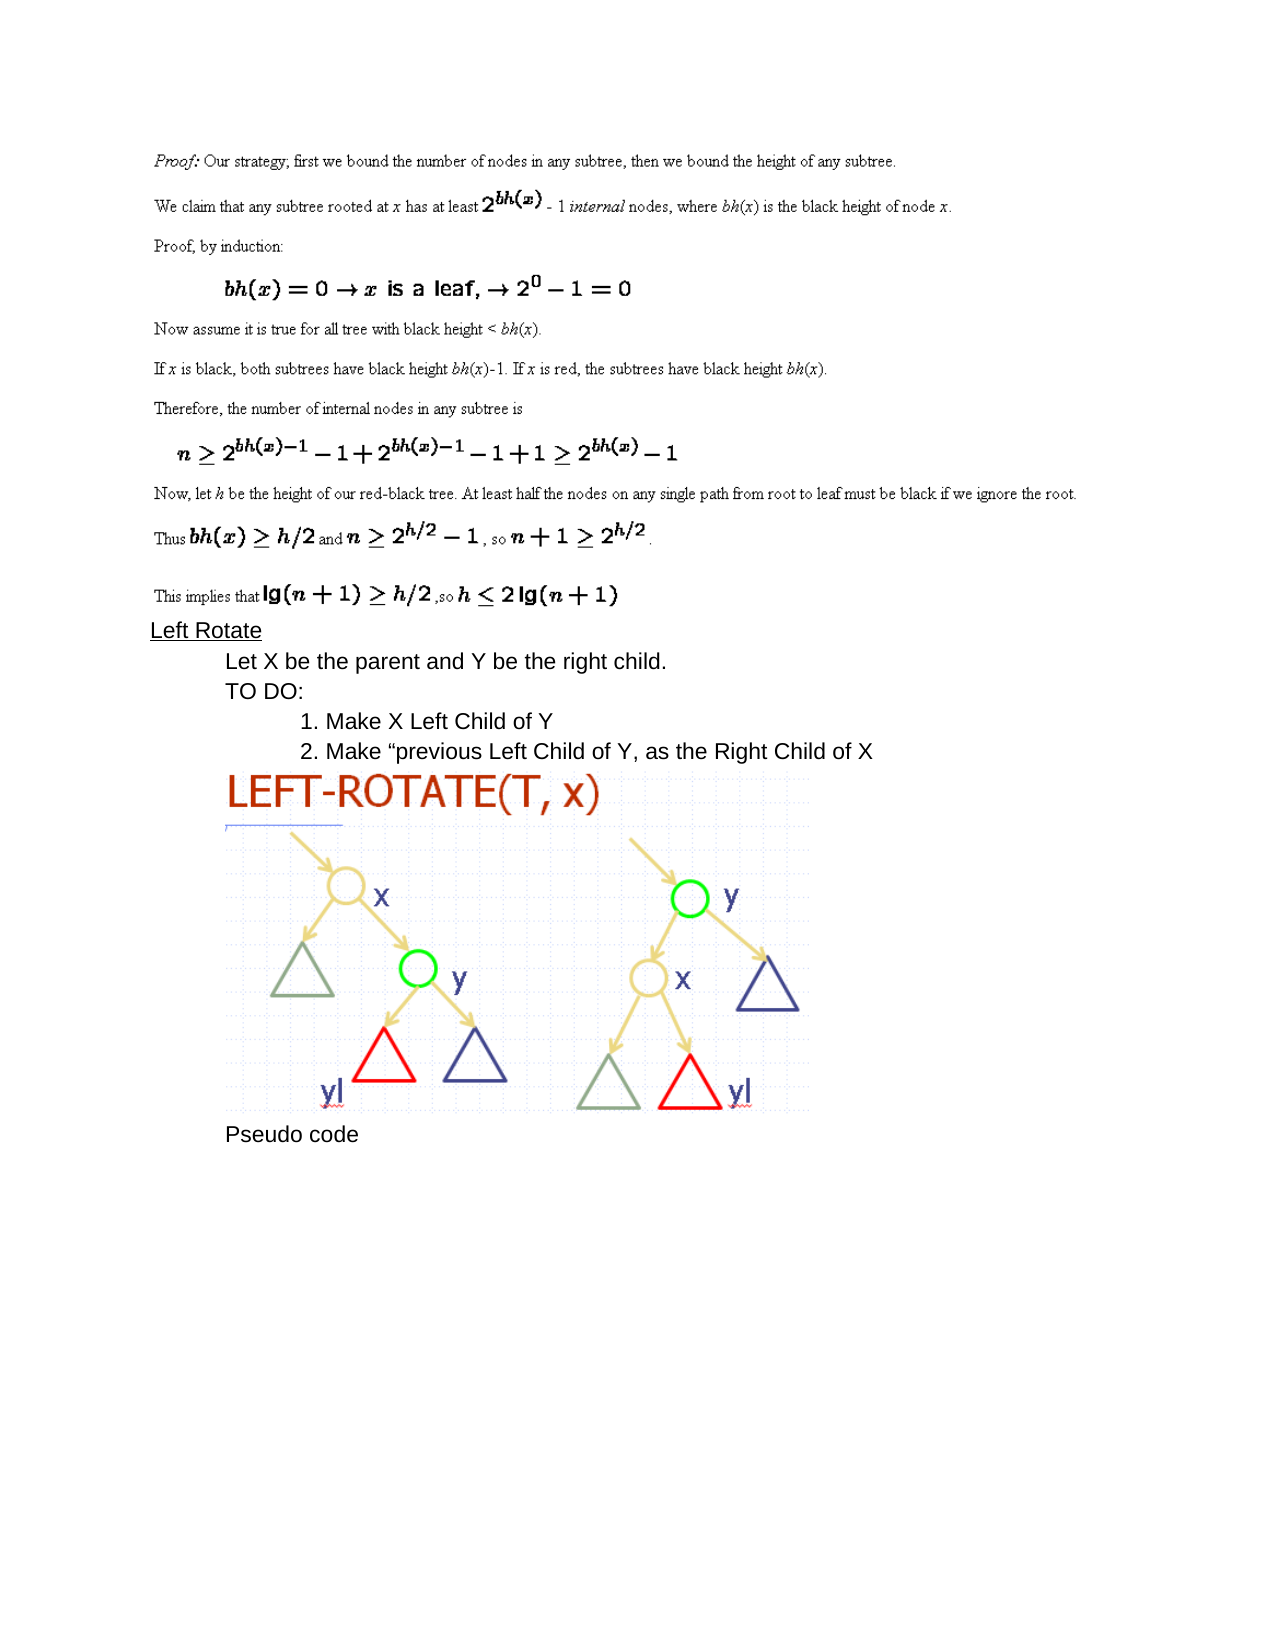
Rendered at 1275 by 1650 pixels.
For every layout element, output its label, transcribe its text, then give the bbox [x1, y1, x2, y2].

text 2. Make “previous Left Child of Y, as the Right Child of X [150, 738, 1125, 765]
picture [150, 149, 1092, 614]
text Let X be the parent and Y be the right child. [150, 648, 1125, 674]
text 1. Make X Left Child of Y [150, 708, 1125, 734]
text Left Rotate [150, 617, 1125, 644]
text Pseudo code [150, 1121, 1125, 1147]
picture [225, 768, 809, 1117]
text TO DO: [150, 678, 1125, 704]
